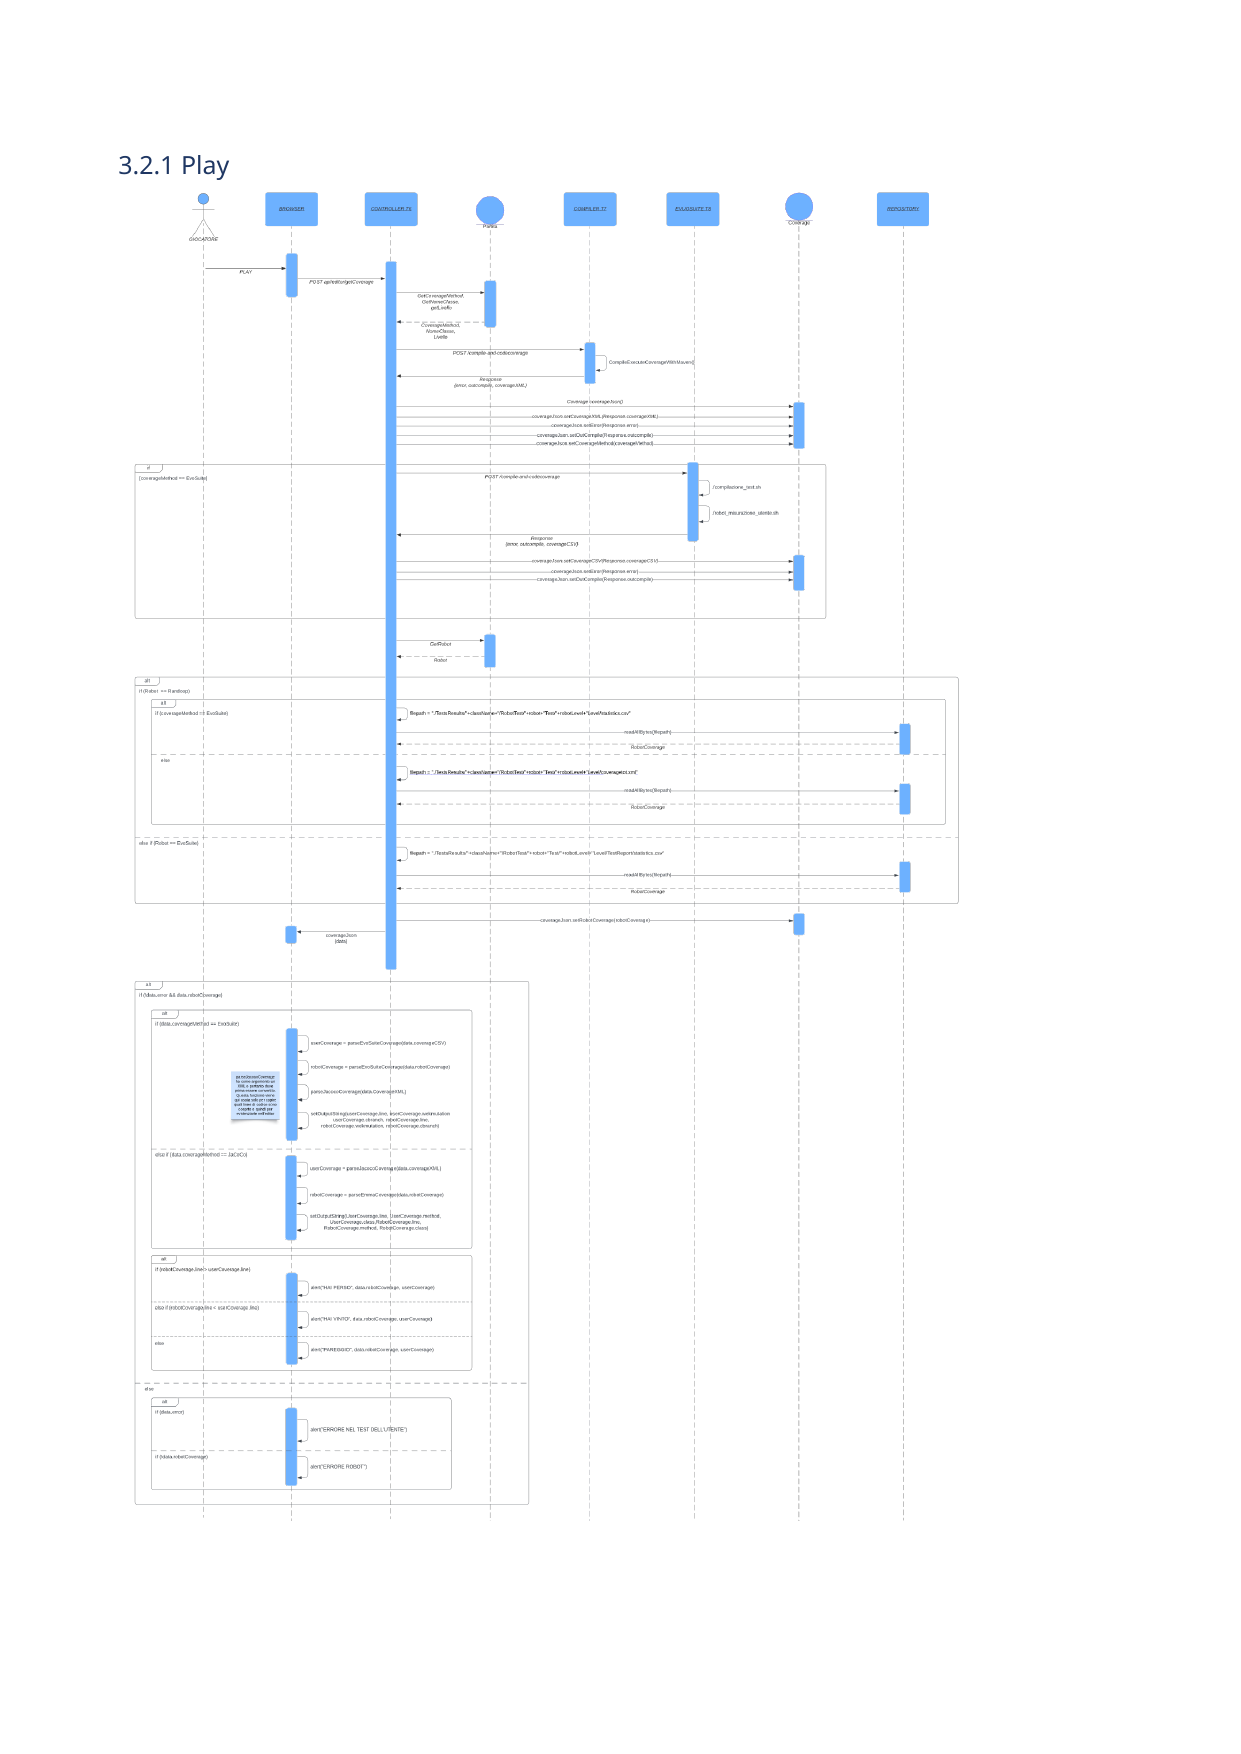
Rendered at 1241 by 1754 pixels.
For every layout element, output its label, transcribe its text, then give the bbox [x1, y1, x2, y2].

subtitle 3.2.1 Play [118, 148, 1122, 182]
picture [118, 184, 975, 1521]
